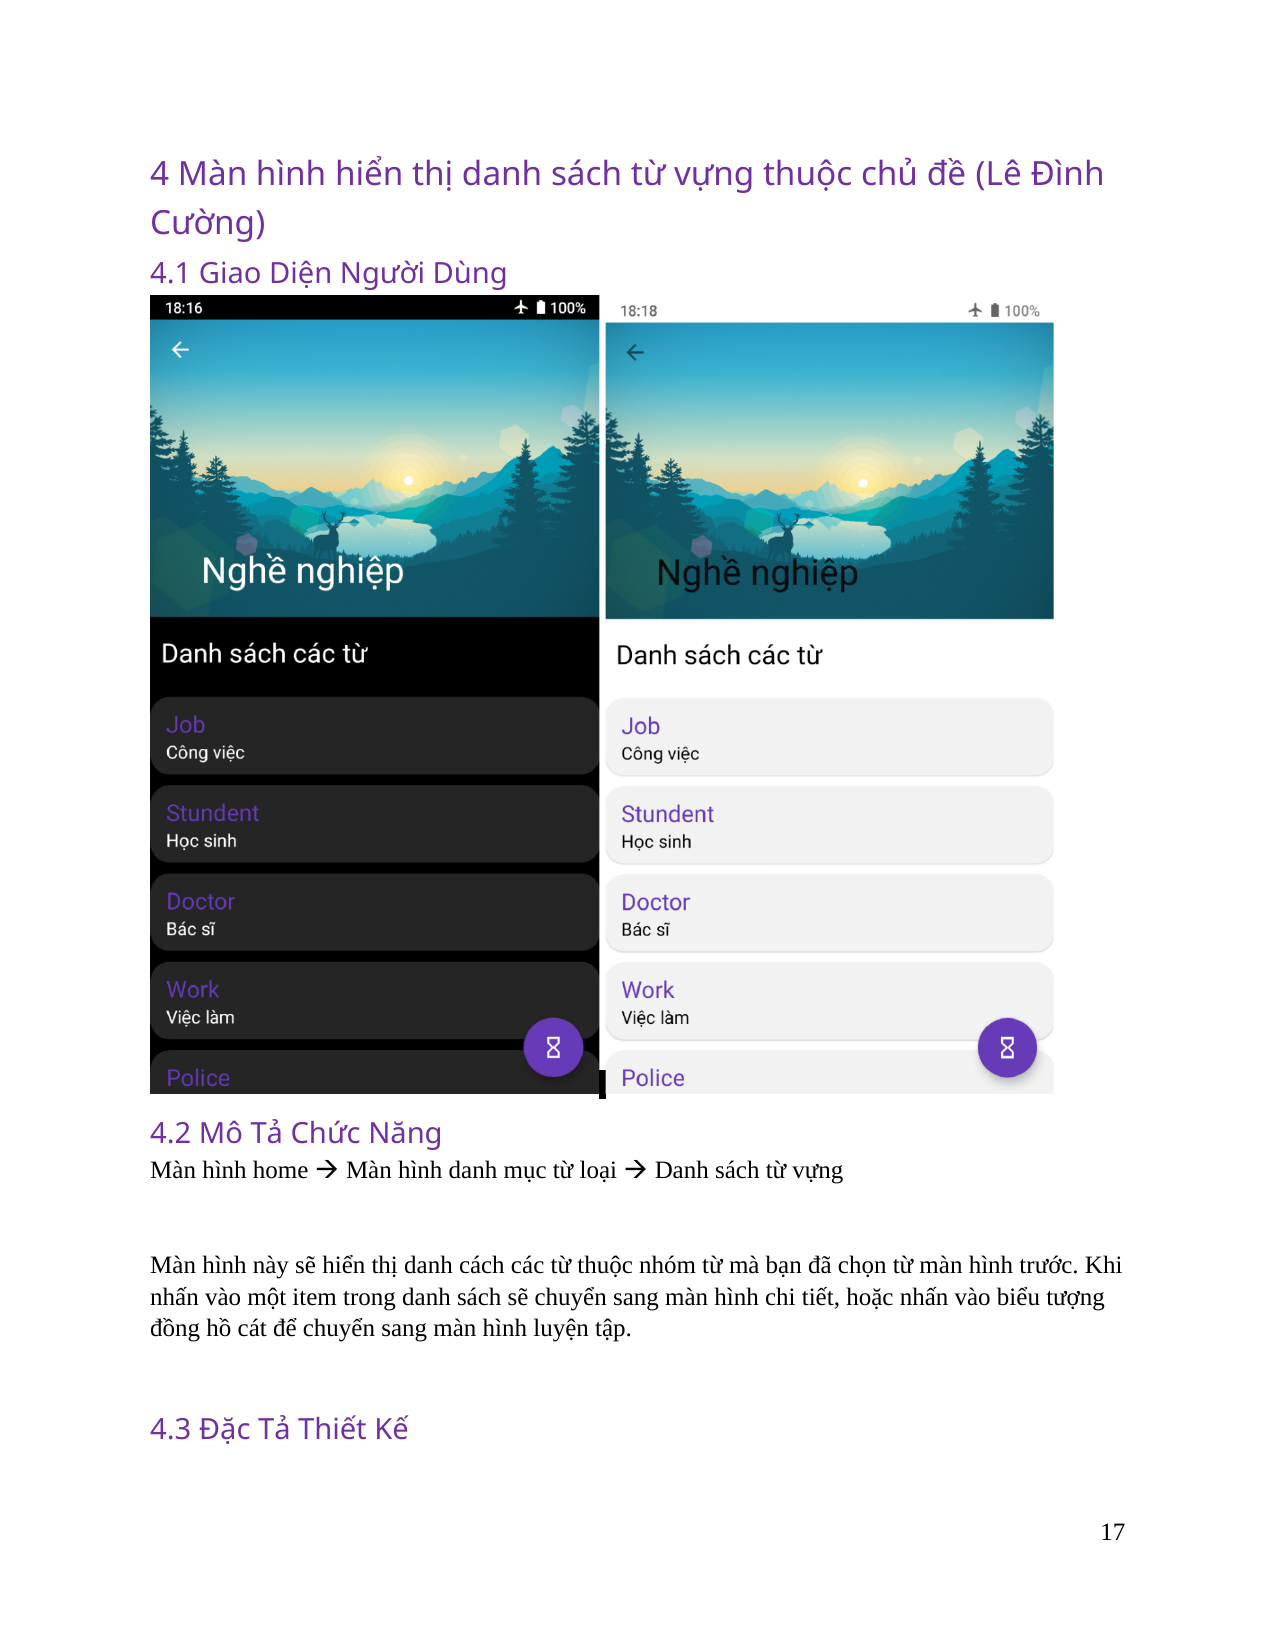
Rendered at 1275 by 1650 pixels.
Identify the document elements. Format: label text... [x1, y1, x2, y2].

subtitle 4.2 Mô Tả Chức Năng [150, 1112, 1125, 1152]
picture [605, 297, 1054, 1094]
subtitle 4 Màn hình hiển thị danh sách từ vựng thuộc chủ đề (Lê Đình Cường) [150, 150, 1125, 244]
text Màn hình này sẽ hiển thị danh cách các từ thuộc nhóm từ mà bạn đã chọn từ màn hình trước. Khi nhấn vào một item trong danh sách sẽ chuyển sang màn hình chi tiết, hoặc nhấn vào biểu tượng đồng hồ cát để chuyển sang màn hình luyện tập. [150, 1251, 1125, 1341]
picture [150, 295, 600, 1094]
subtitle 4.1 Giao Diện Người Dùng [150, 252, 1125, 292]
subtitle 4.3 Đặc Tả Thiết Kế [150, 1408, 1125, 1448]
text Màn hình home Màn hình danh mục từ loại Danh sách từ vựng [150, 1155, 1125, 1184]
